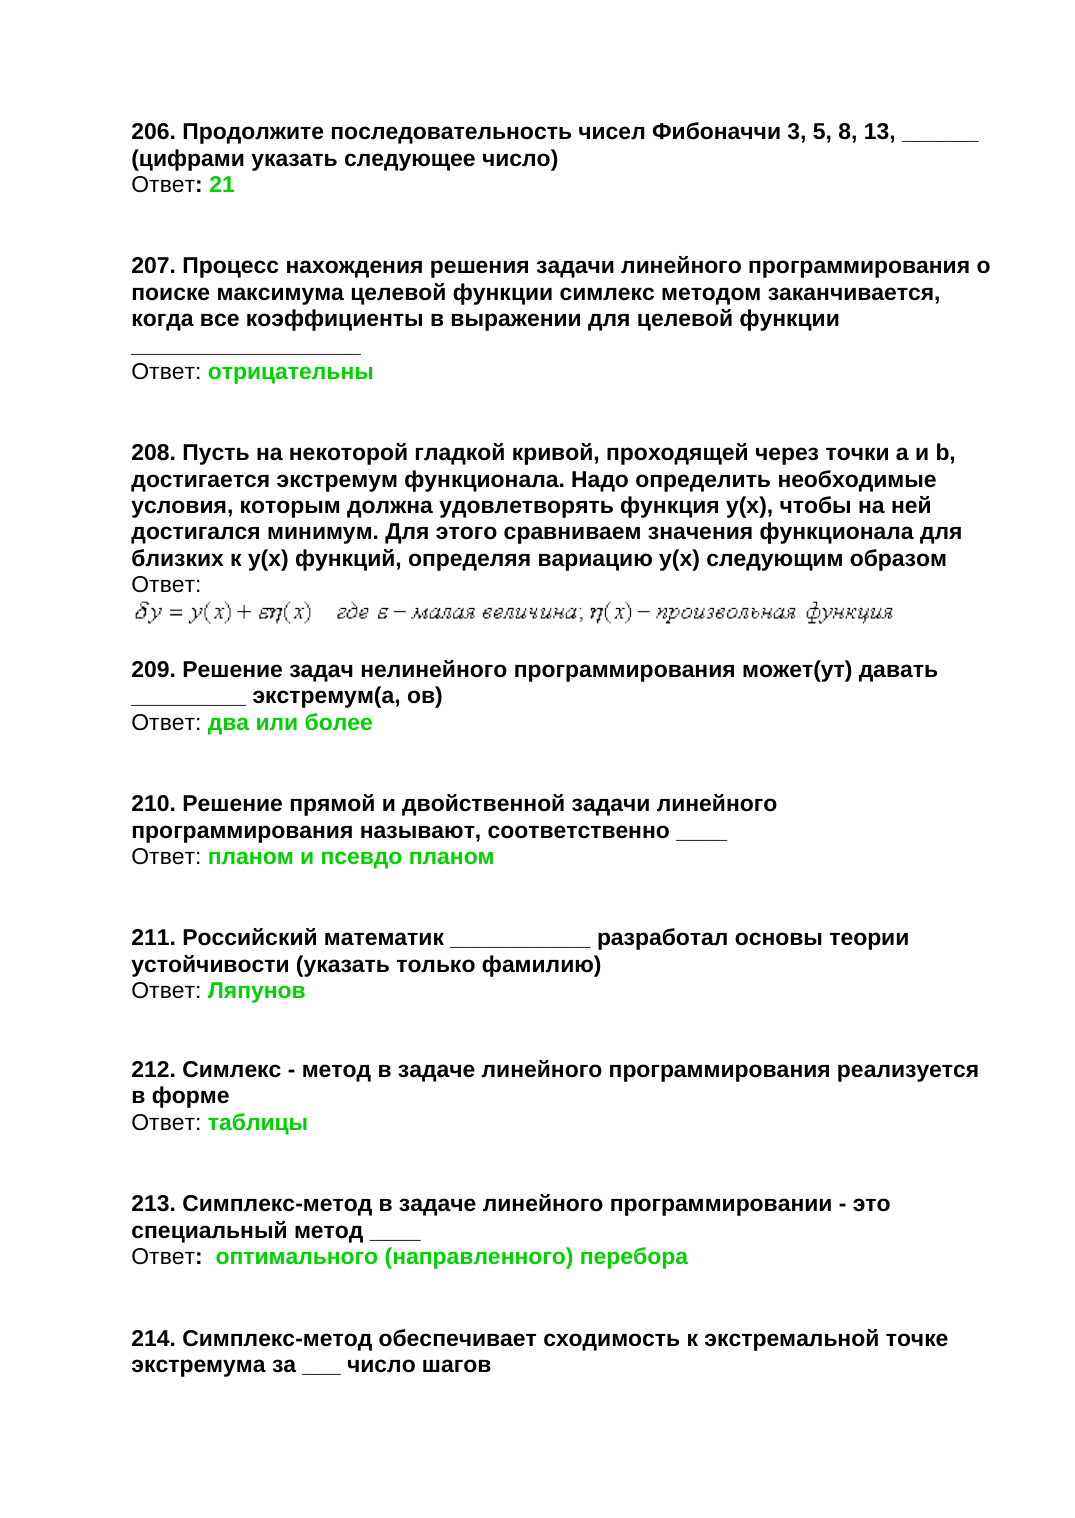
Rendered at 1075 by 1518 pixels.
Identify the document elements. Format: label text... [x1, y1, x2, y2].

picture [131, 597, 899, 630]
text 211. Российский математик ___________ разработал основы теории устойчивости (указать только фамилию) Ответ: Ляпунов 212. Симлекс - метод в задаче линейного программирования реализуется в форме Ответ: таблицы [131, 924, 992, 1190]
text 210. Решение прямой и двойственной задачи линейного программирования называют, соответственно ____ Ответ: планом и псевдо планом [131, 790, 992, 924]
text 209. Решение задач нелинейного программирования может(ут) давать _________ экстремум(а, ов) Ответ: два или более [131, 630, 992, 790]
text 206. Продолжите последовательность чисел Фибоначчи 3, 5, 8, 13, ______ (цифрами указать следующее число) Ответ: 21 [131, 118, 992, 252]
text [131, 1324, 992, 1377]
text 213. Симплекс-метод в задаче линейного программировании - это специальный метод ____ Ответ: оптимального (направленного) перебора [131, 1190, 992, 1324]
text 207. Процесс нахождения решения задачи линейного программирования о поиске максимума целевой функции симлекс методом заканчивается, когда все коэффициенты в выражении для целевой функции __________________ Ответ: отрицательны [131, 252, 992, 439]
text 208. Пусть на некоторой гладкой кривой, проходящей через точки а и b, достигается экстремум функционала. Надо определить необходимые условия, которым должна удовлетворять функция у(х), чтобы на ней достигался минимум. Для этого сравниваем значения функционала для близких к y(х) функций, определяя вариацию у(х) следующим образом Ответ: [131, 439, 992, 630]
